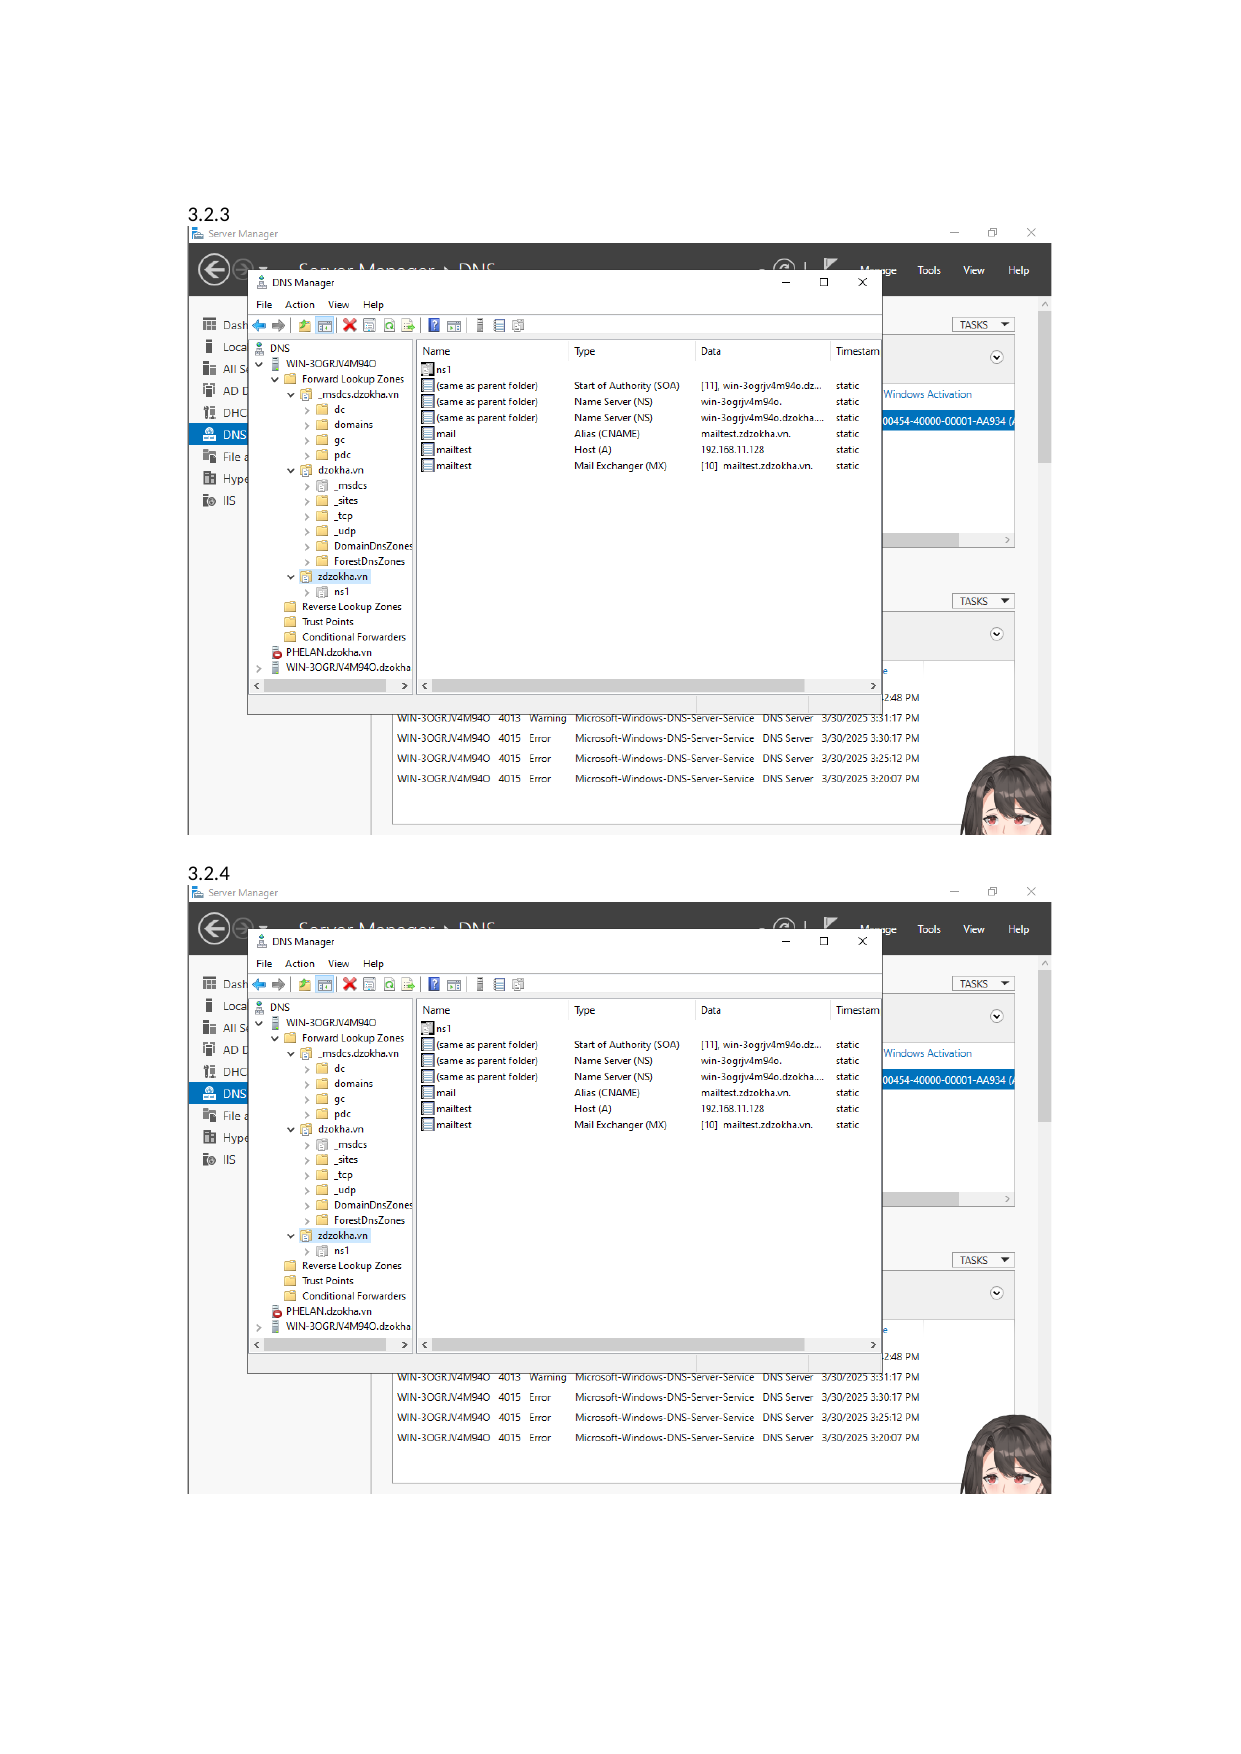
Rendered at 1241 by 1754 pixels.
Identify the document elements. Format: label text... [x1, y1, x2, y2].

text 3.2.4 [187, 860, 1053, 885]
text 3.2.3 [187, 201, 1053, 226]
picture [187, 226, 1052, 835]
picture [187, 885, 1052, 1494]
